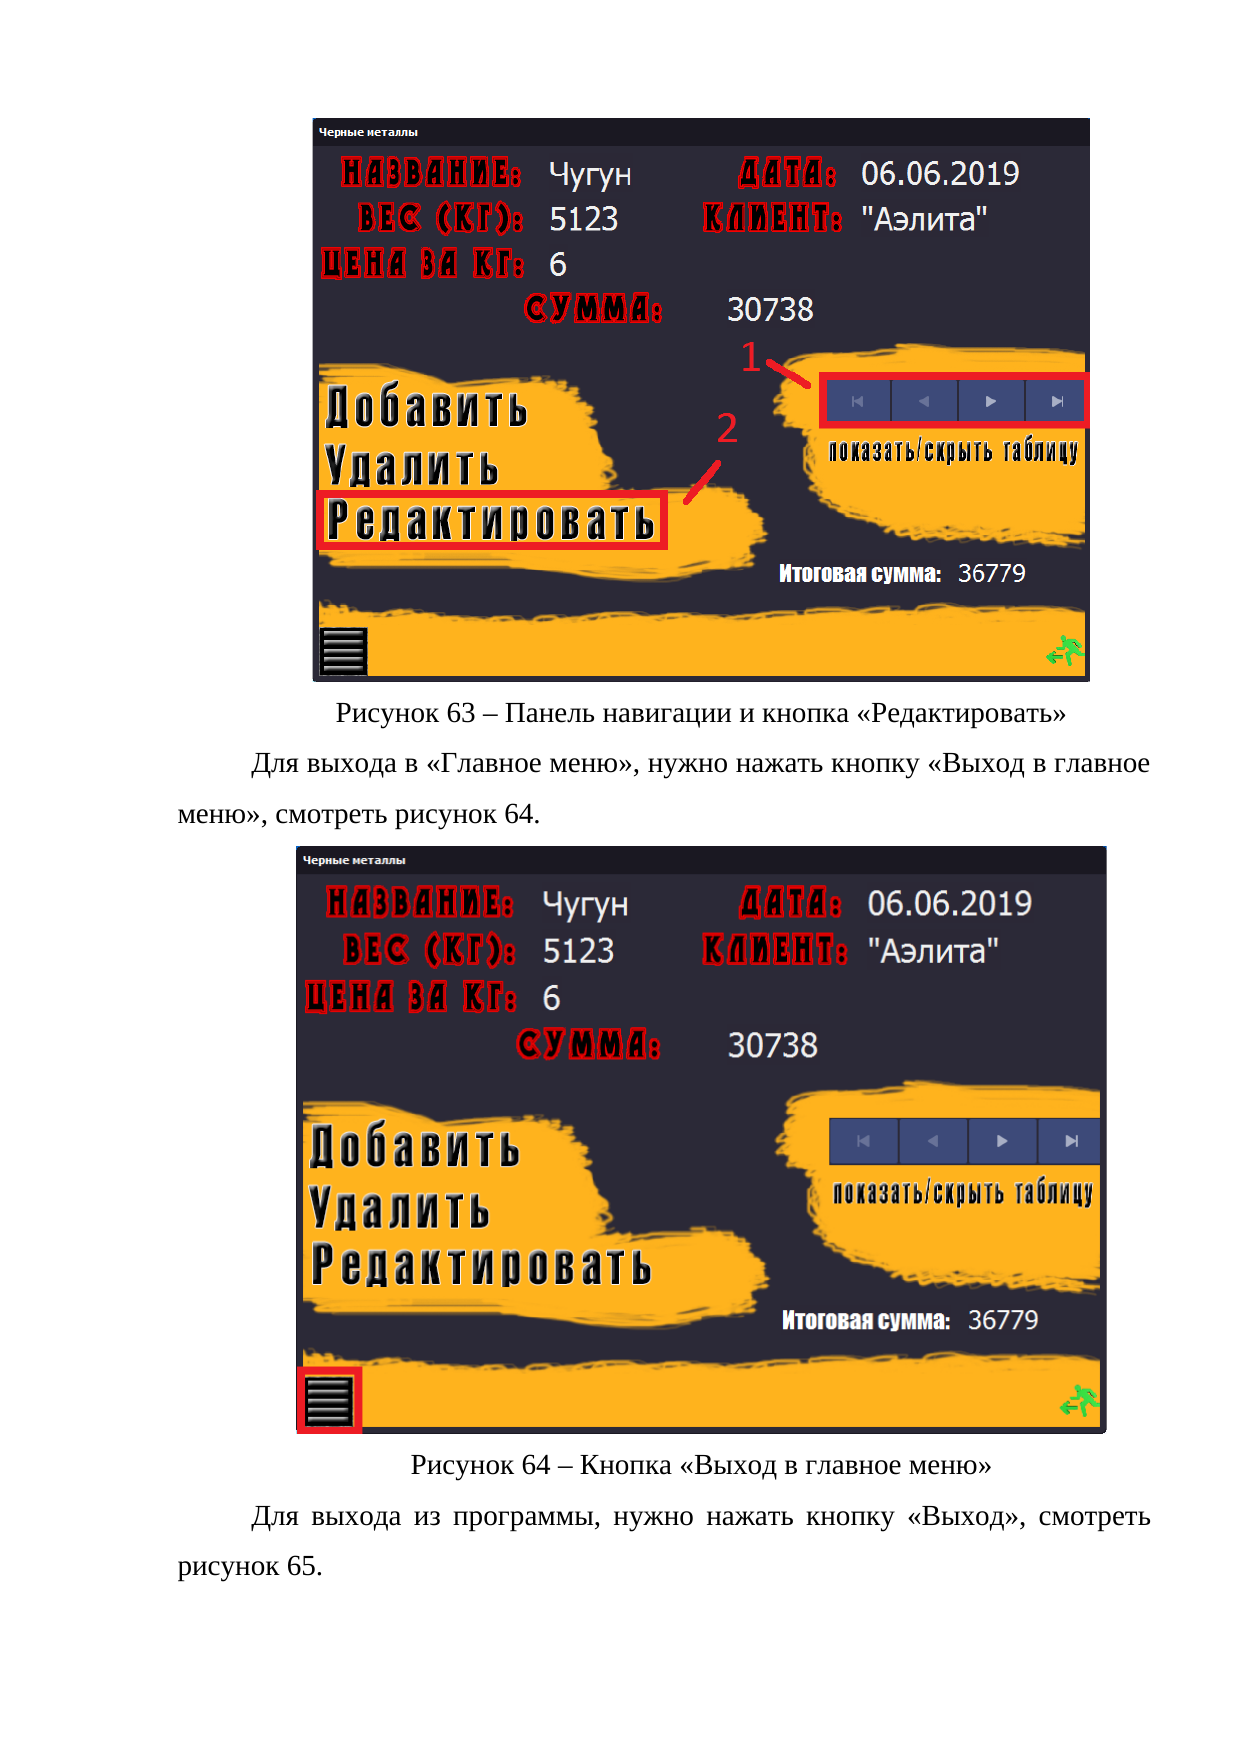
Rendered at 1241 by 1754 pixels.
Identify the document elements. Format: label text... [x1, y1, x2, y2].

list Для выхода в «Главное меню», нужно нажать кнопку «Выход в главное меню», смотреть рисунок 64. [177, 746, 1152, 829]
picture [296, 846, 1107, 1434]
picture [312, 118, 1090, 682]
list Рисунок 64 – Кнопка «Выход в главное меню» [177, 1447, 1152, 1481]
list Рисунок 63 – Панель навигации и кнопка «Редактировать» [177, 695, 1152, 729]
list Для выхода из программы, нужно нажать кнопку «Выход», смотреть рисунок 65. [177, 1498, 1152, 1582]
